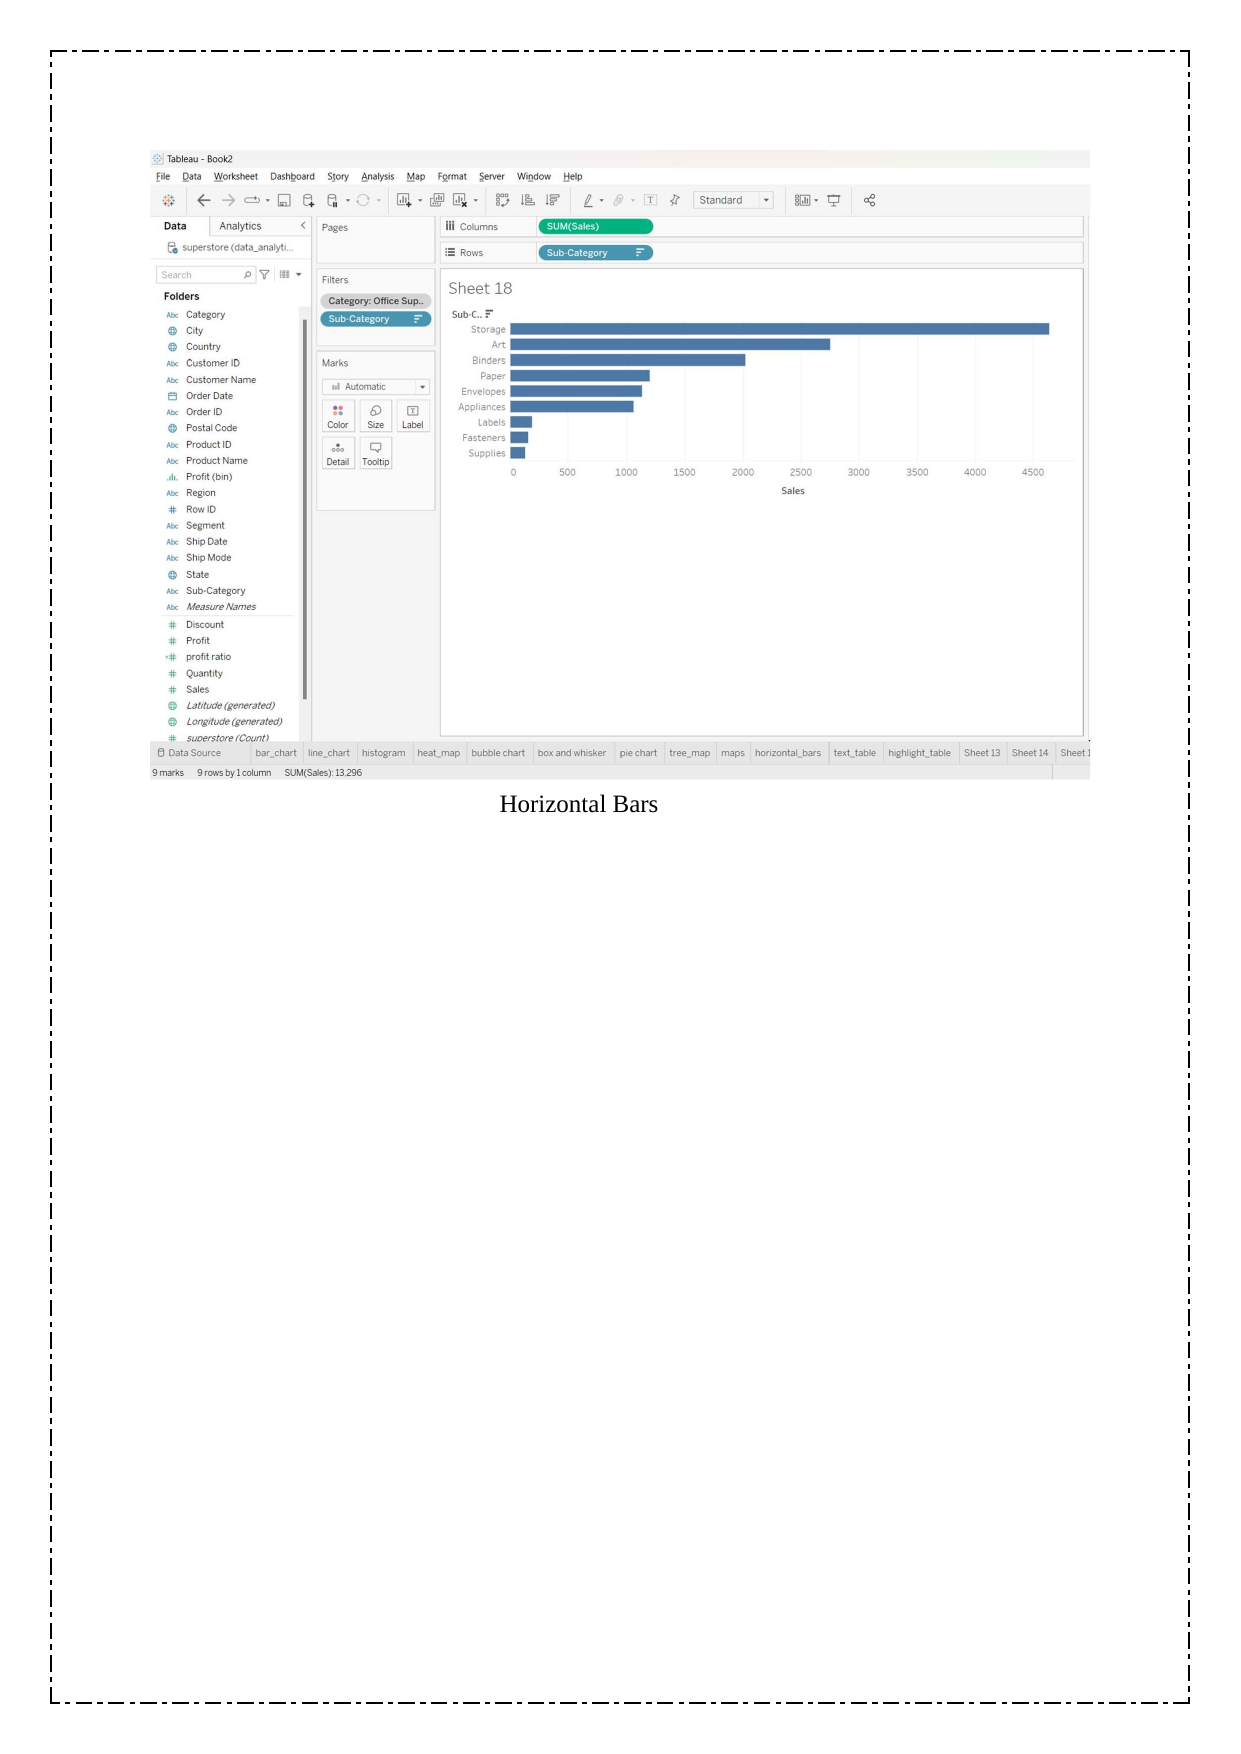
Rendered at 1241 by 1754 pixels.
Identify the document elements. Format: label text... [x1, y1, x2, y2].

picture [149, 150, 1091, 780]
text Horizontal Bars [150, 789, 1008, 818]
